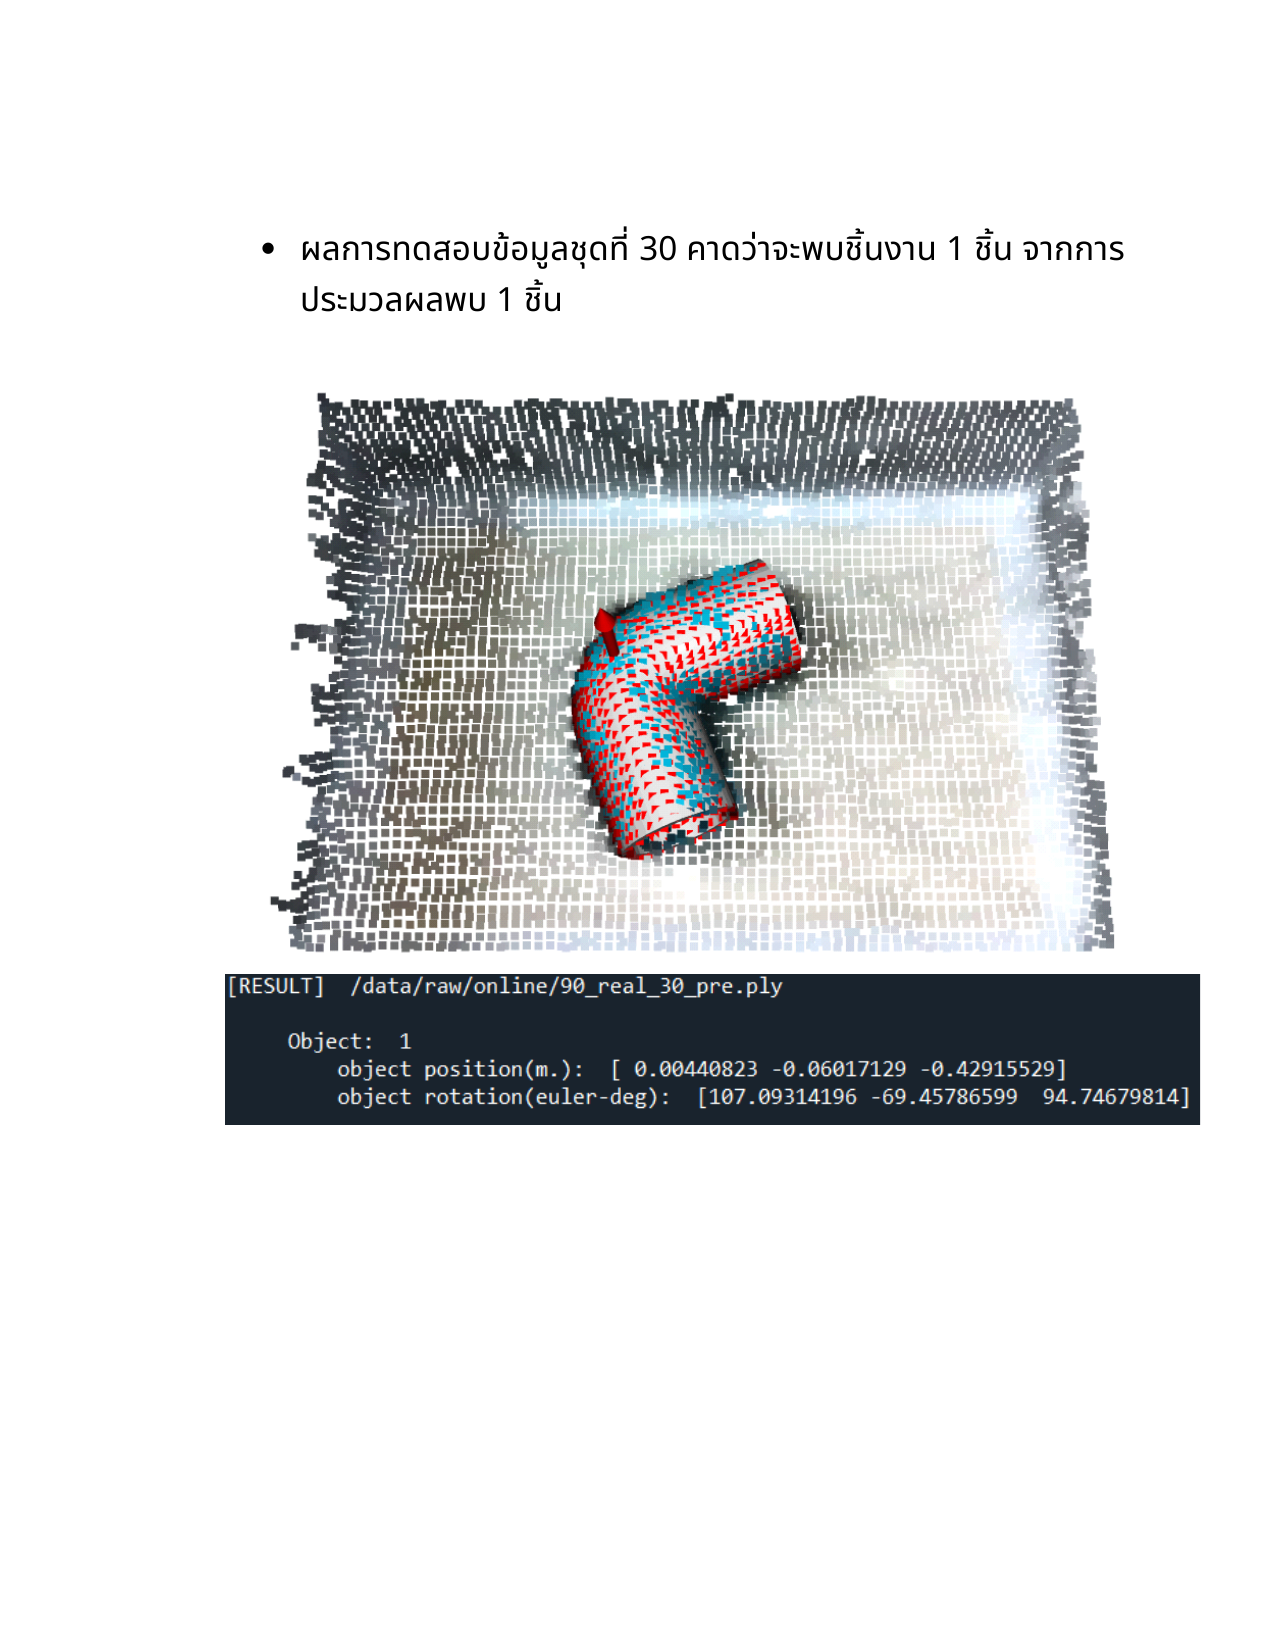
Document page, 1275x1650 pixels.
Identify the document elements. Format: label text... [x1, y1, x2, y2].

picture [225, 377, 1200, 1125]
list ผลการทดสอบข้อมูลชุดที่ 30 คาดว่าจะพบชิ้นงาน 1 ชิ้น จากการประมวลผลพบ 1 ชิ้น [262, 225, 1125, 326]
